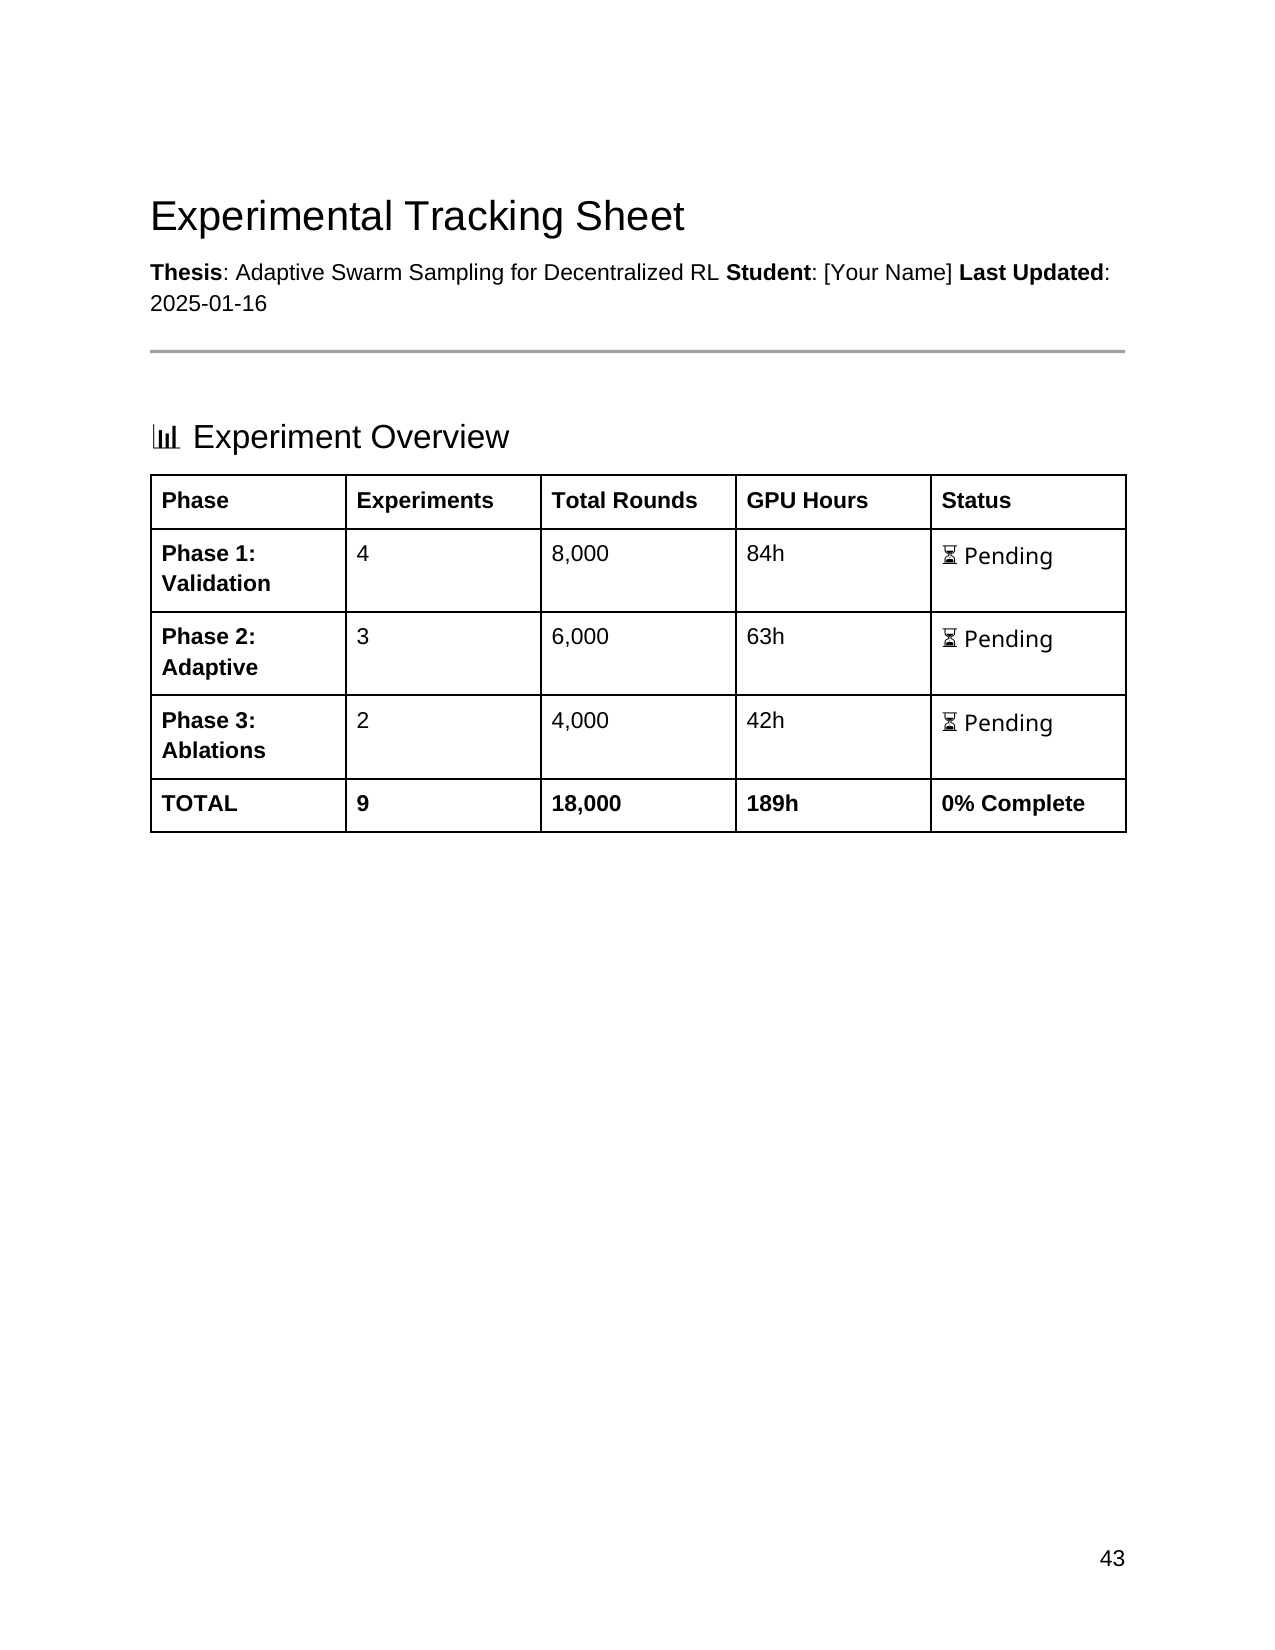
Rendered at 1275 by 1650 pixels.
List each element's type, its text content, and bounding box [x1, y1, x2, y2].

table_cell 18,000 [542, 780, 735, 831]
table_cell TOTAL [152, 780, 345, 831]
table_header GPU Hours [737, 476, 930, 527]
table_cell Phase 3: Ablations [152, 696, 345, 777]
table_header Phase [152, 476, 345, 527]
table_cell 63h [737, 613, 930, 694]
table_cell 3 [347, 613, 540, 694]
table_cell 8,000 [542, 530, 735, 611]
table_header Experiments [347, 476, 540, 527]
table_cell Phase 1: Validation [152, 530, 345, 611]
table_header Total Rounds [542, 476, 735, 527]
subtitle Experimental Tracking Sheet [150, 192, 1125, 239]
table_cell 4,000 [542, 696, 735, 777]
table_cell Phase 2: Adaptive [152, 613, 345, 694]
table_cell 4 [347, 530, 540, 611]
table_cell 0% Complete [932, 780, 1125, 831]
table_cell 2 [347, 696, 540, 777]
table_cell ⏳ Pending [932, 530, 1125, 611]
subtitle 📊 Experiment Overview [150, 418, 1125, 456]
table_cell 9 [347, 780, 540, 831]
table_cell 84h [737, 530, 930, 611]
table_cell ⏳ Pending [932, 613, 1125, 694]
table_cell 189h [737, 780, 930, 831]
table_cell ⏳ Pending [932, 696, 1125, 777]
text Thesis: Adaptive Swarm Sampling for Decentralized RL Student: [Your Name] Last Updated: 2025-01-16 [150, 259, 1125, 316]
table_cell 42h [737, 696, 930, 777]
table_cell 6,000 [542, 613, 735, 694]
table_header Status [932, 476, 1125, 527]
